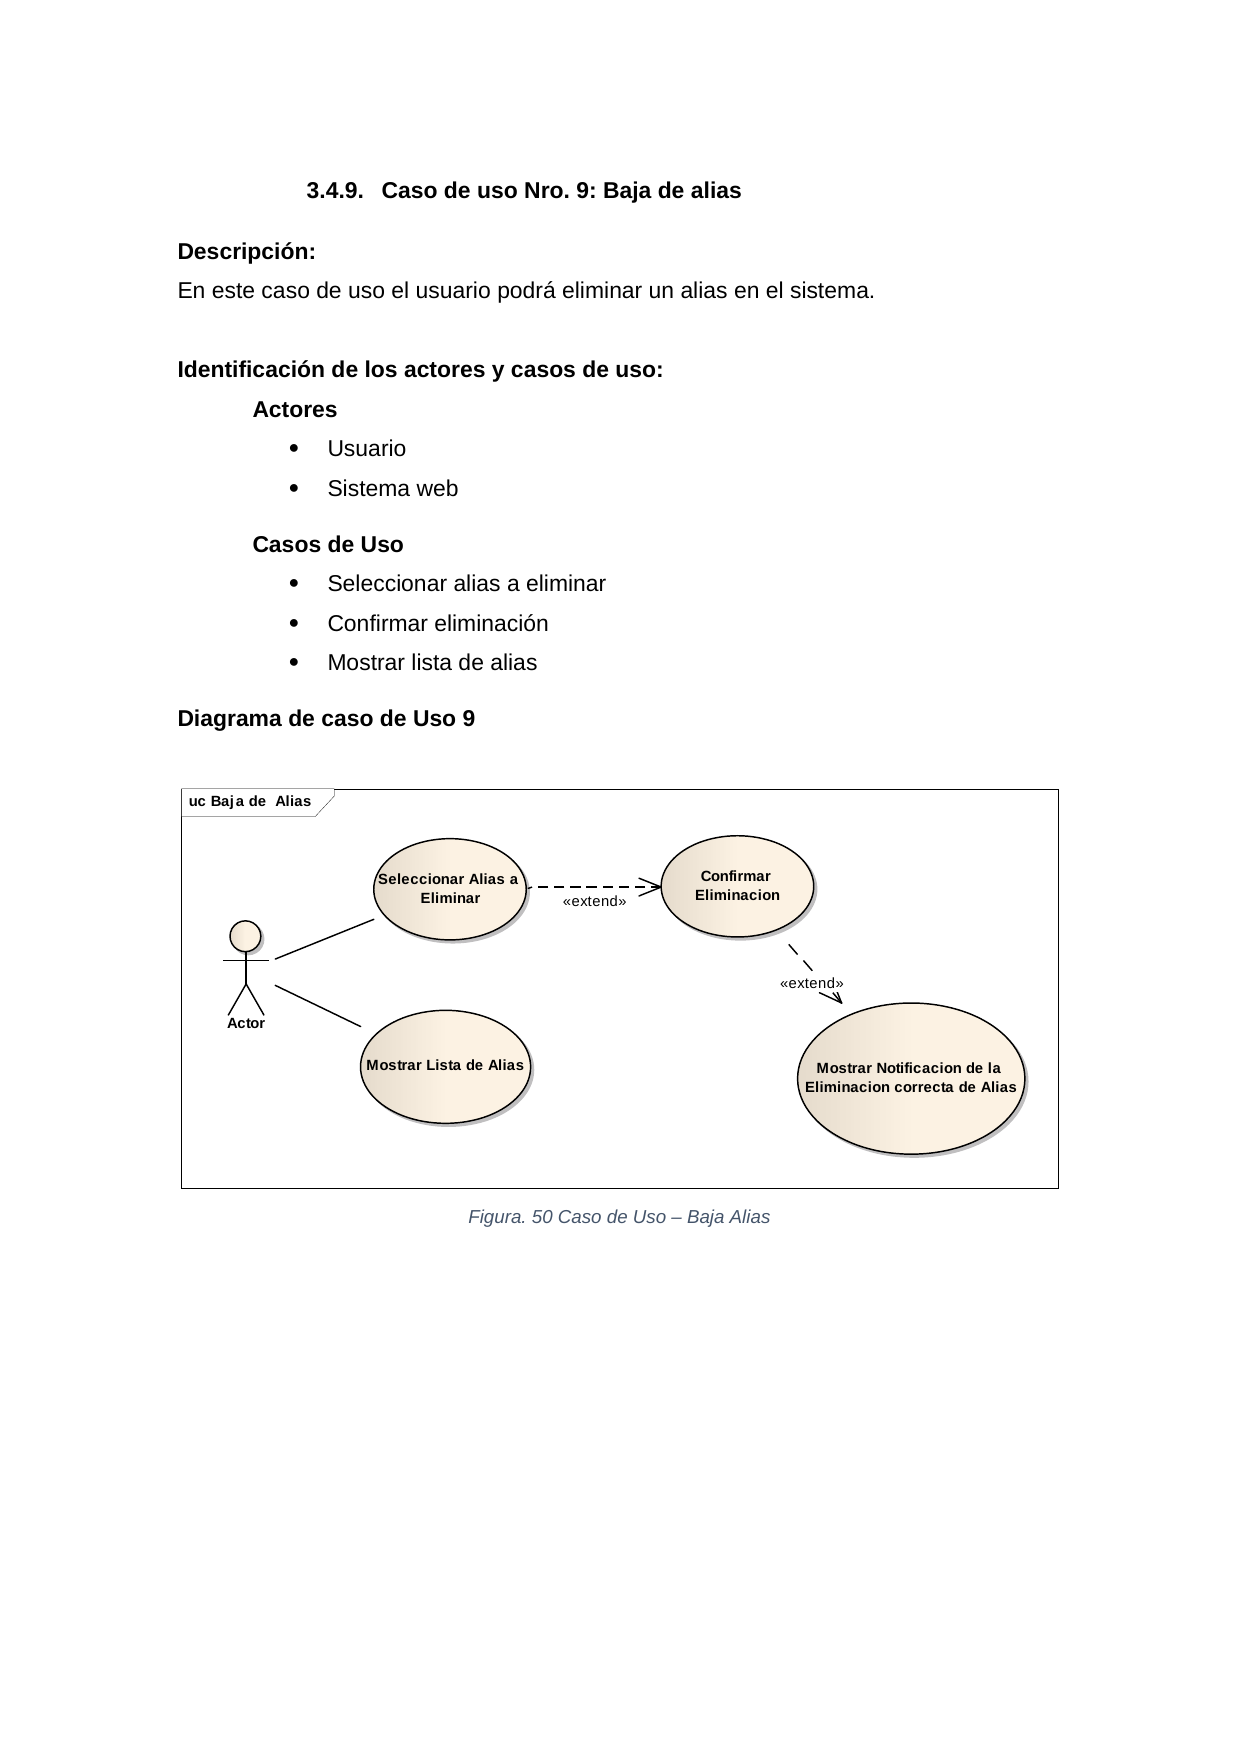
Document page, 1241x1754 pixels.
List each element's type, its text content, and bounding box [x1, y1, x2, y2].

list Mostrar lista de alias [290, 649, 1063, 676]
list Sistema web [290, 475, 1063, 501]
text Descripción: [177, 238, 1063, 264]
list Confirmar eliminación [290, 610, 1063, 636]
text Diagrama de caso de Uso 9 [177, 705, 1063, 732]
text Casos de Uso [252, 531, 1063, 557]
list Usuario [290, 435, 1063, 462]
text En este caso de uso el usuario podrá eliminar un alias en el sistema. [177, 277, 1063, 304]
text Identificación de los actores y casos de uso: [177, 356, 1063, 383]
list Seleccionar alias a eliminar [290, 570, 1063, 597]
text Actores [252, 396, 1063, 422]
subtitle Caso de uso Nro. 9: Baja de alias [306, 177, 1063, 203]
